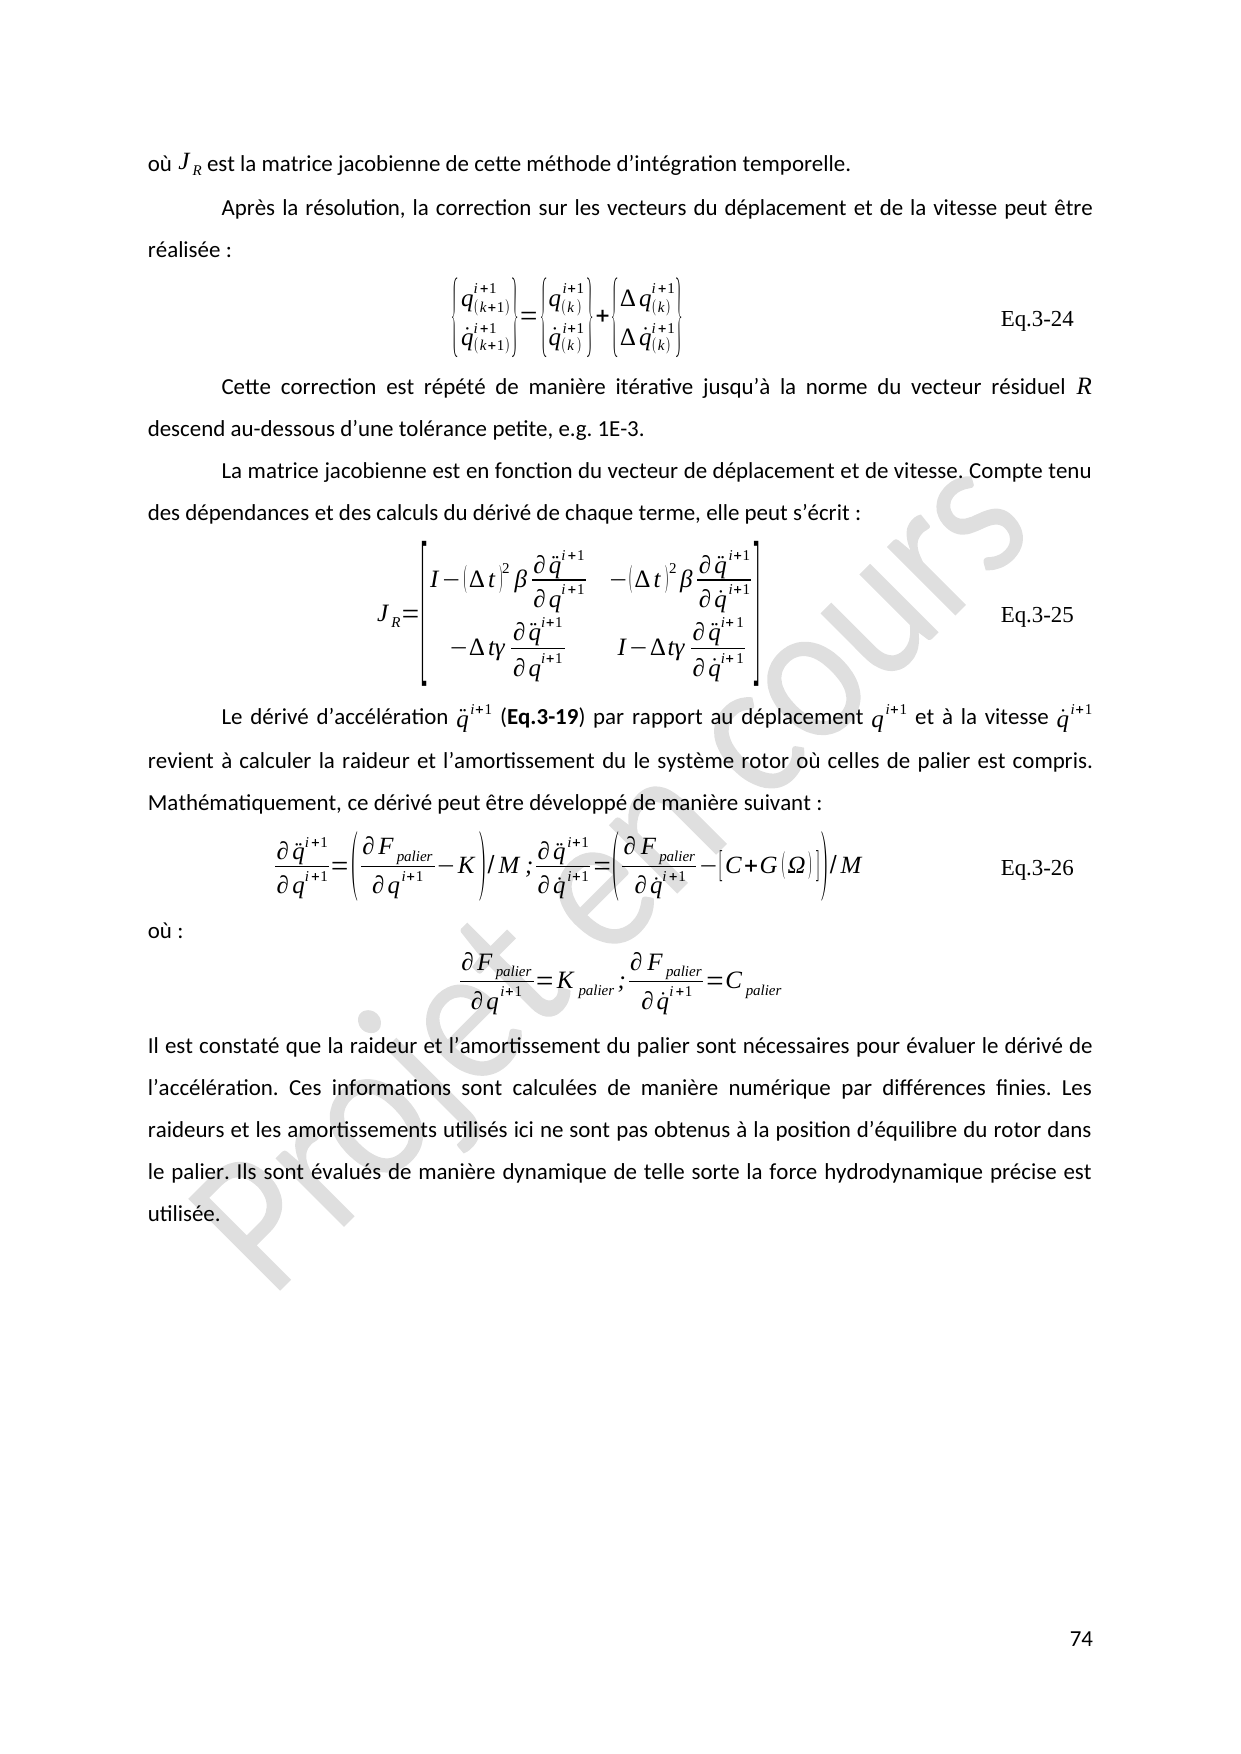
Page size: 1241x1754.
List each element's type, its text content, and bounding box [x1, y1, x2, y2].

text où est la matrice jacobienne de cette méthode d’intégration temporelle. [148, 148, 1093, 179]
table_header [148, 540, 989, 701]
table_header [989, 830, 1093, 916]
table_header [989, 540, 1093, 701]
text Cette correction est répété de manière itérative jusqu’à la norme du vecteur résiduel descend au-dessous d’une tolérance petite, e.g. 1E-3. [148, 372, 1093, 442]
table_header [148, 830, 989, 916]
text Le dérivé d’accélération (Eq.3-19) par rapport au déplacement et à la vitesse revient à calculer la raideur et l’amortissement du le système rotor où celles de palier est compris. Mathématiquement, ce dérivé peut être développé de manière suivant : [148, 701, 1093, 816]
table_header [989, 277, 1093, 372]
text où : [148, 916, 1093, 944]
text La matrice jacobienne est en fonction du vecteur de déplacement et de vitesse. Compte tenu des dépendances et des calculs du dérivé de chaque terme, elle peut s’écrit : [148, 456, 1093, 526]
table_header [148, 277, 989, 372]
text Après la résolution, la correction sur les vecteurs du déplacement et de la vitesse peut être réalisée : [148, 193, 1093, 263]
text Il est constaté que la raideur et l’amortissement du palier sont nécessaires pour évaluer le dérivé de l’accélération. Ces informations sont calculées de manière numérique par différences finies. Les raideurs et les amortissements utilisés ici ne sont pas obtenus à la position d’équilibre du rotor dans le palier. Ils sont évalués de manière dynamique de telle sorte la force hydrodynamique précise est utilisée. [148, 1031, 1093, 1227]
